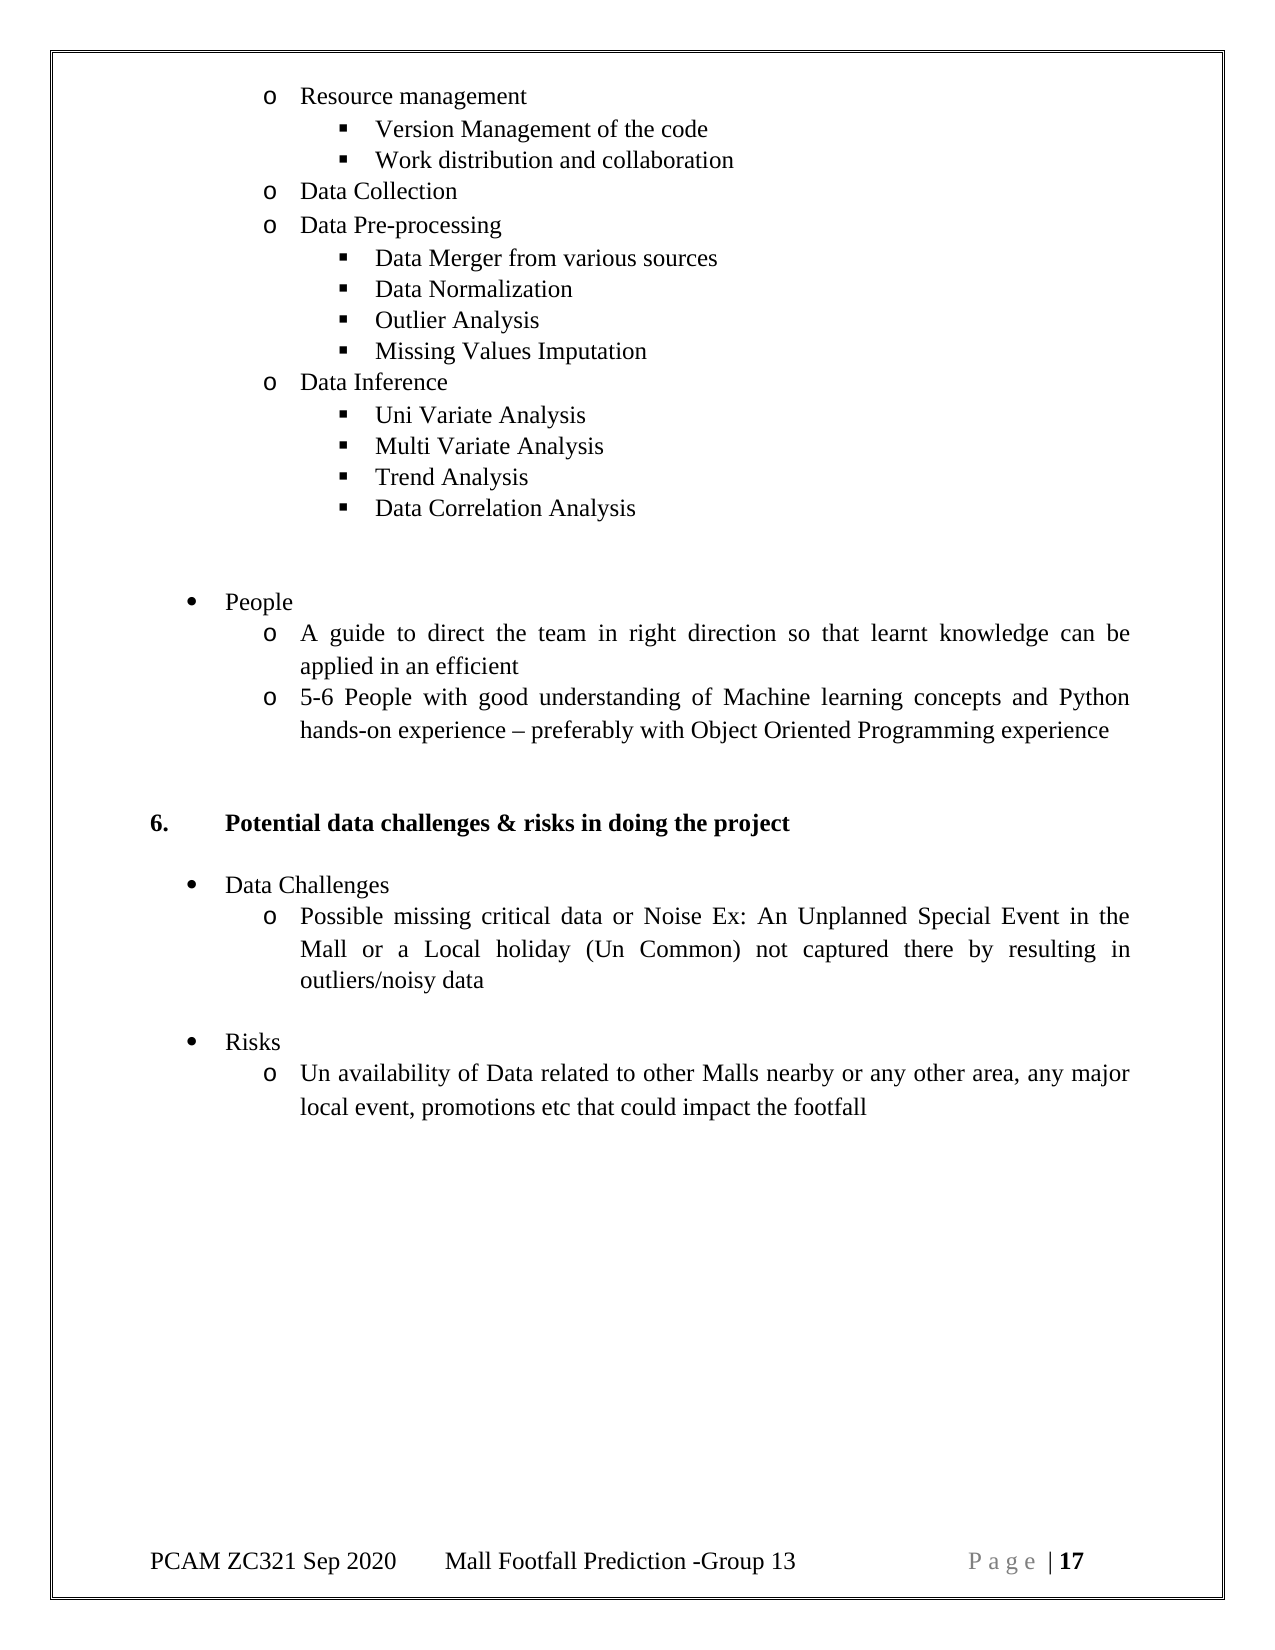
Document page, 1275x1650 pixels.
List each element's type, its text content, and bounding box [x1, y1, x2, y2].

list Uni Variate Analysis [337, 400, 1131, 429]
list A guide to direct the team in right direction so that learnt knowledge can be applied in an efficient [262, 618, 1131, 679]
list Resource management [262, 81, 1131, 112]
list Trend Analysis [337, 462, 1131, 491]
list Work distribution and collaboration [337, 145, 1131, 174]
list Data Inference [262, 367, 1131, 398]
list 5-6 People with good understanding of Machine learning concepts and Python hands-on experience – preferably with Object Oriented Programming experience [262, 682, 1131, 744]
list Data Challenges [187, 870, 1131, 899]
list People [187, 587, 1131, 615]
list Un availability of Data related to other Malls nearby or any other area, any major local event, promotions etc that could impact the footfall [262, 1058, 1131, 1120]
list Risks [187, 1027, 1131, 1056]
list Potential data challenges & risks in doing the project [150, 808, 1131, 837]
list Possible missing critical data or Noise Ex: An Unplanned Special Event in the Mall or a Local holiday (Un Common) not captured there by resulting in outliers/noisy data [262, 901, 1131, 994]
list Multi Variate Analysis [337, 431, 1131, 460]
list Data Pre-processing [262, 210, 1131, 241]
list Data Collection [262, 176, 1131, 207]
list Outlier Analysis [337, 305, 1131, 334]
list Data Correlation Analysis [337, 493, 1131, 522]
list Data Normalization [337, 274, 1131, 303]
list Data Merger from various sources [337, 243, 1131, 272]
list Version Management of the code [337, 114, 1131, 143]
list Missing Values Imputation [337, 336, 1131, 365]
